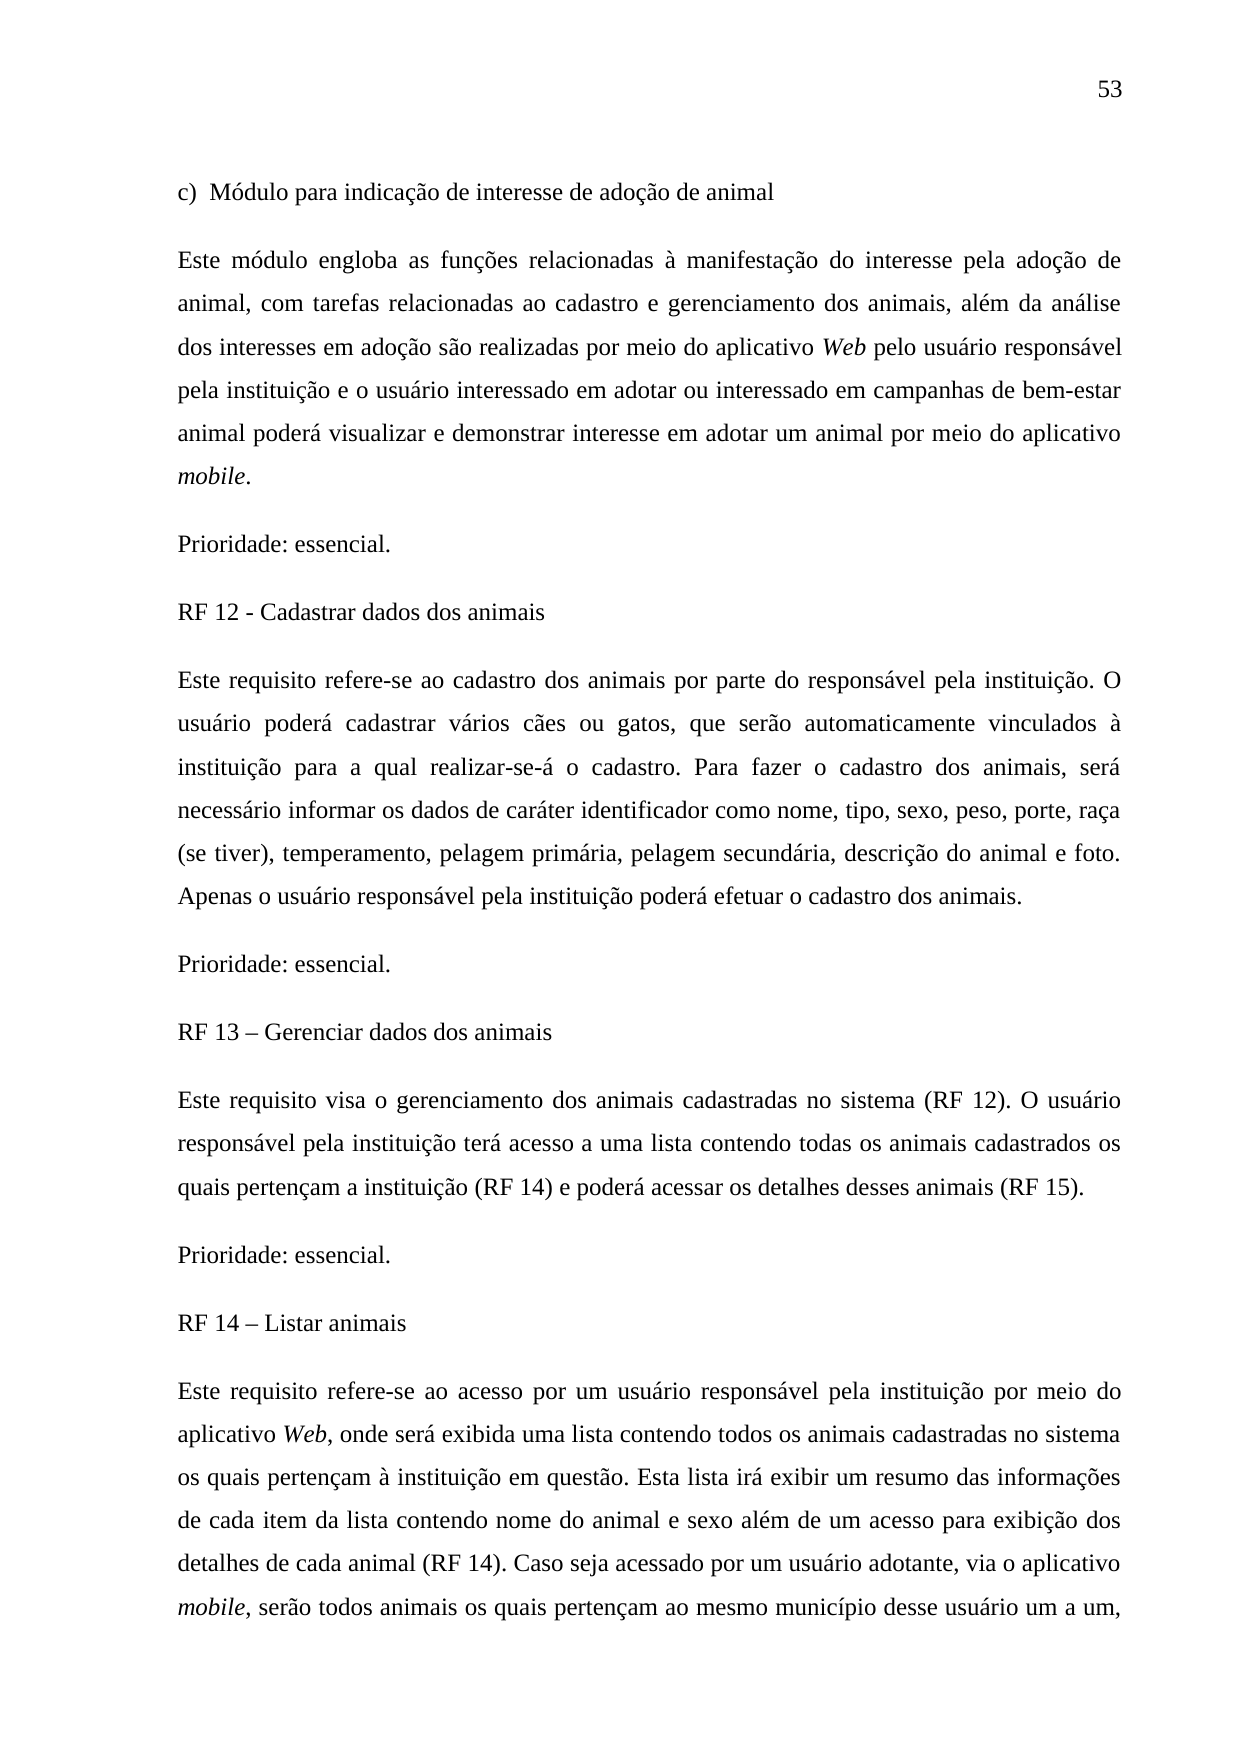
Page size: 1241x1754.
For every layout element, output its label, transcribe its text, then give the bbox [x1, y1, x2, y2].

text c) Módulo para indicação de interesse de adoção de animal [177, 177, 1122, 206]
text RF 12 - Cadastrar dados dos animais [177, 597, 1122, 626]
text Prioridade: essencial. [177, 949, 1122, 978]
text RF 13 – Gerenciar dados dos animais [177, 1017, 1122, 1046]
text Este módulo engloba as funções relacionadas à manifestação do interesse pela adoção de animal, com tarefas relacionadas ao cadastro e gerenciamento dos animais, além da análise dos interesses em adoção são realizadas por meio do aplicativo Web pelo usuário responsável pela instituição e o usuário interessado em adotar ou interessado em campanhas de bem-estar animal poderá visualizar e demonstrar interesse em adotar um animal por meio do aplicativo mobile. [177, 245, 1122, 490]
text Este requisito refere-se ao cadastro dos animais por parte do responsável pela instituição. O usuário poderá cadastrar vários cães ou gatos, que serão automaticamente vinculados à instituição para a qual realizar-se-á o cadastro. Para fazer o cadastro dos animais, será necessário informar os dados de caráter identificador como nome, tipo, sexo, peso, porte, raça (se tiver), temperamento, pelagem primária, pelagem secundária, descrição do animal e foto. Apenas o usuário responsável pela instituição poderá efetuar o cadastro dos animais. [177, 665, 1122, 910]
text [177, 1376, 1122, 1620]
text RF 14 – Listar animais [177, 1308, 1122, 1337]
text Prioridade: essencial. [177, 529, 1122, 558]
text Prioridade: essencial. [177, 1240, 1122, 1268]
text Este requisito visa o gerenciamento dos animais cadastradas no sistema (RF 12). O usuário responsável pela instituição terá acesso a uma lista contendo todas os animais cadastrados os quais pertençam a instituição (RF 14) e poderá acessar os detalhes desses animais (RF 15). [177, 1085, 1122, 1200]
